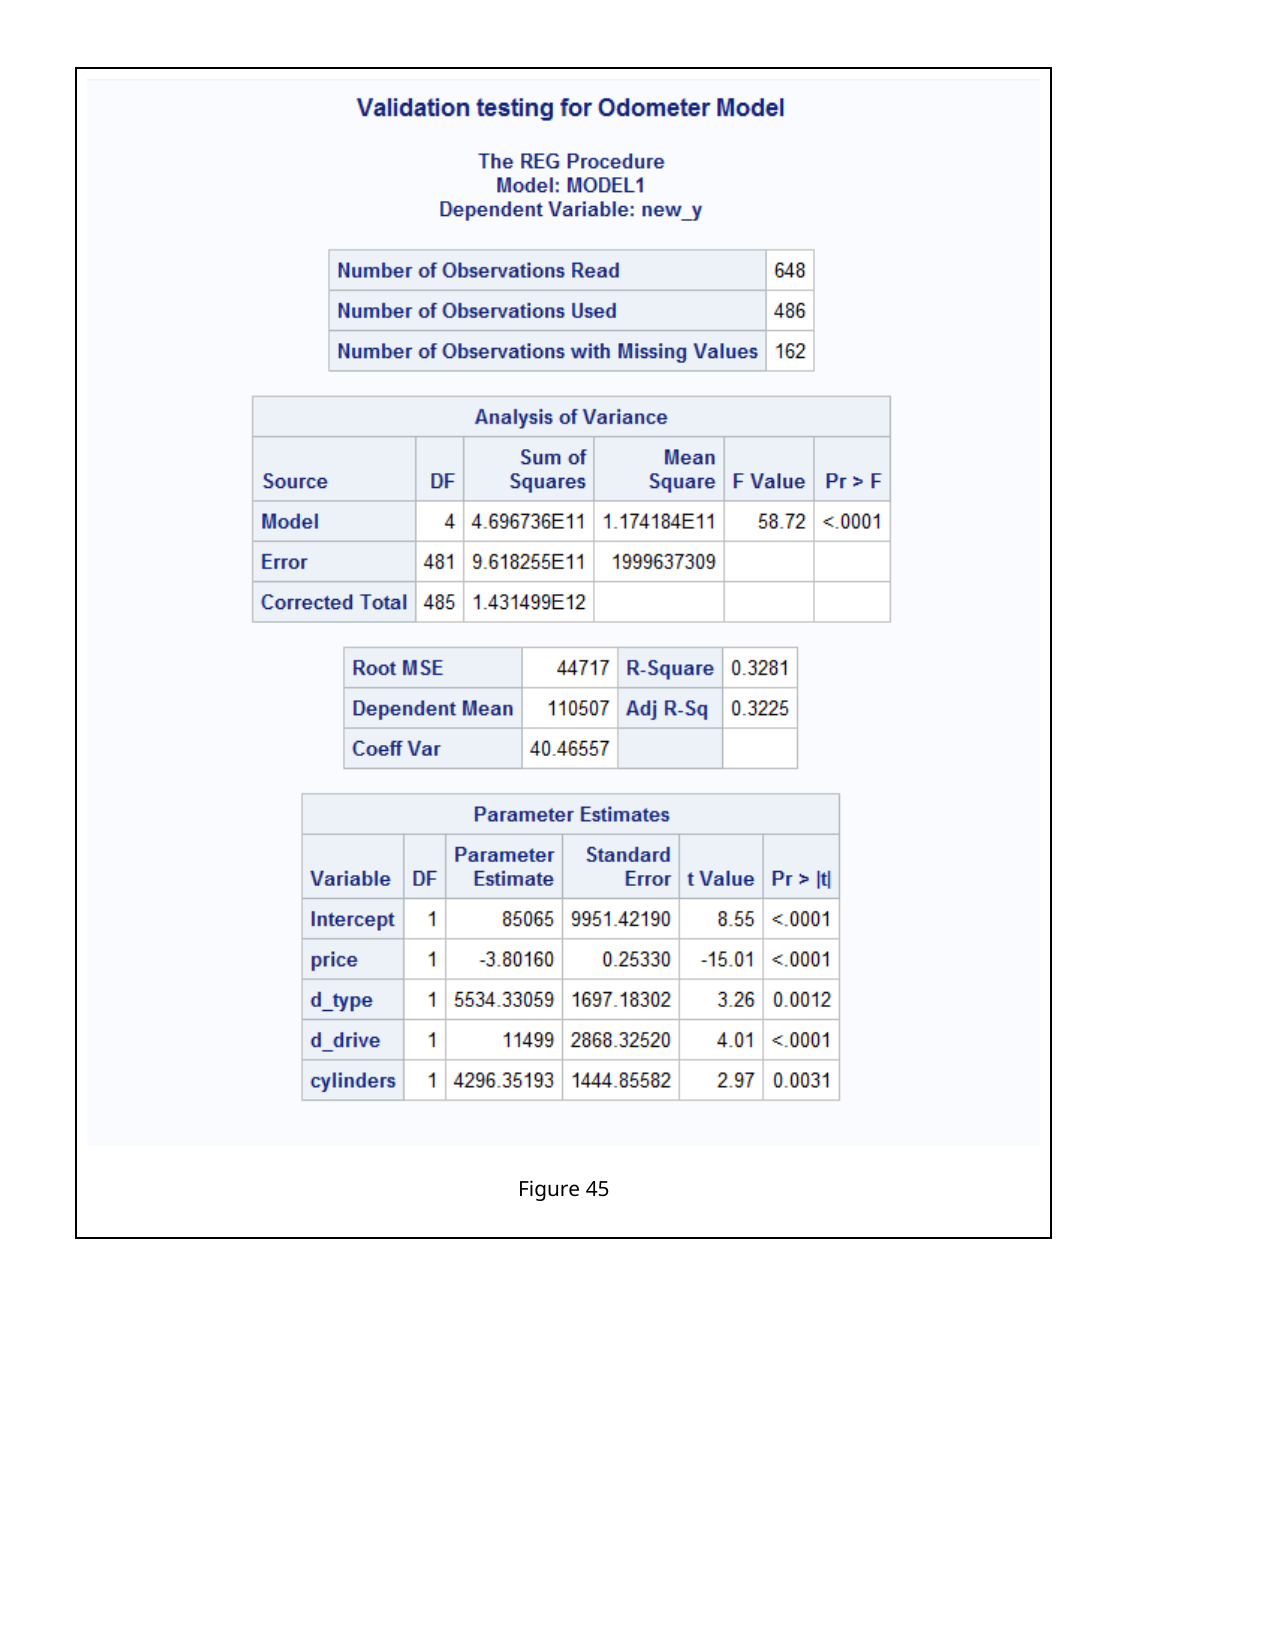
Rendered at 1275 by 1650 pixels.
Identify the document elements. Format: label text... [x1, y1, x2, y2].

picture [87, 79, 1040, 1146]
table_header Figure 45 [77, 69, 1050, 1237]
